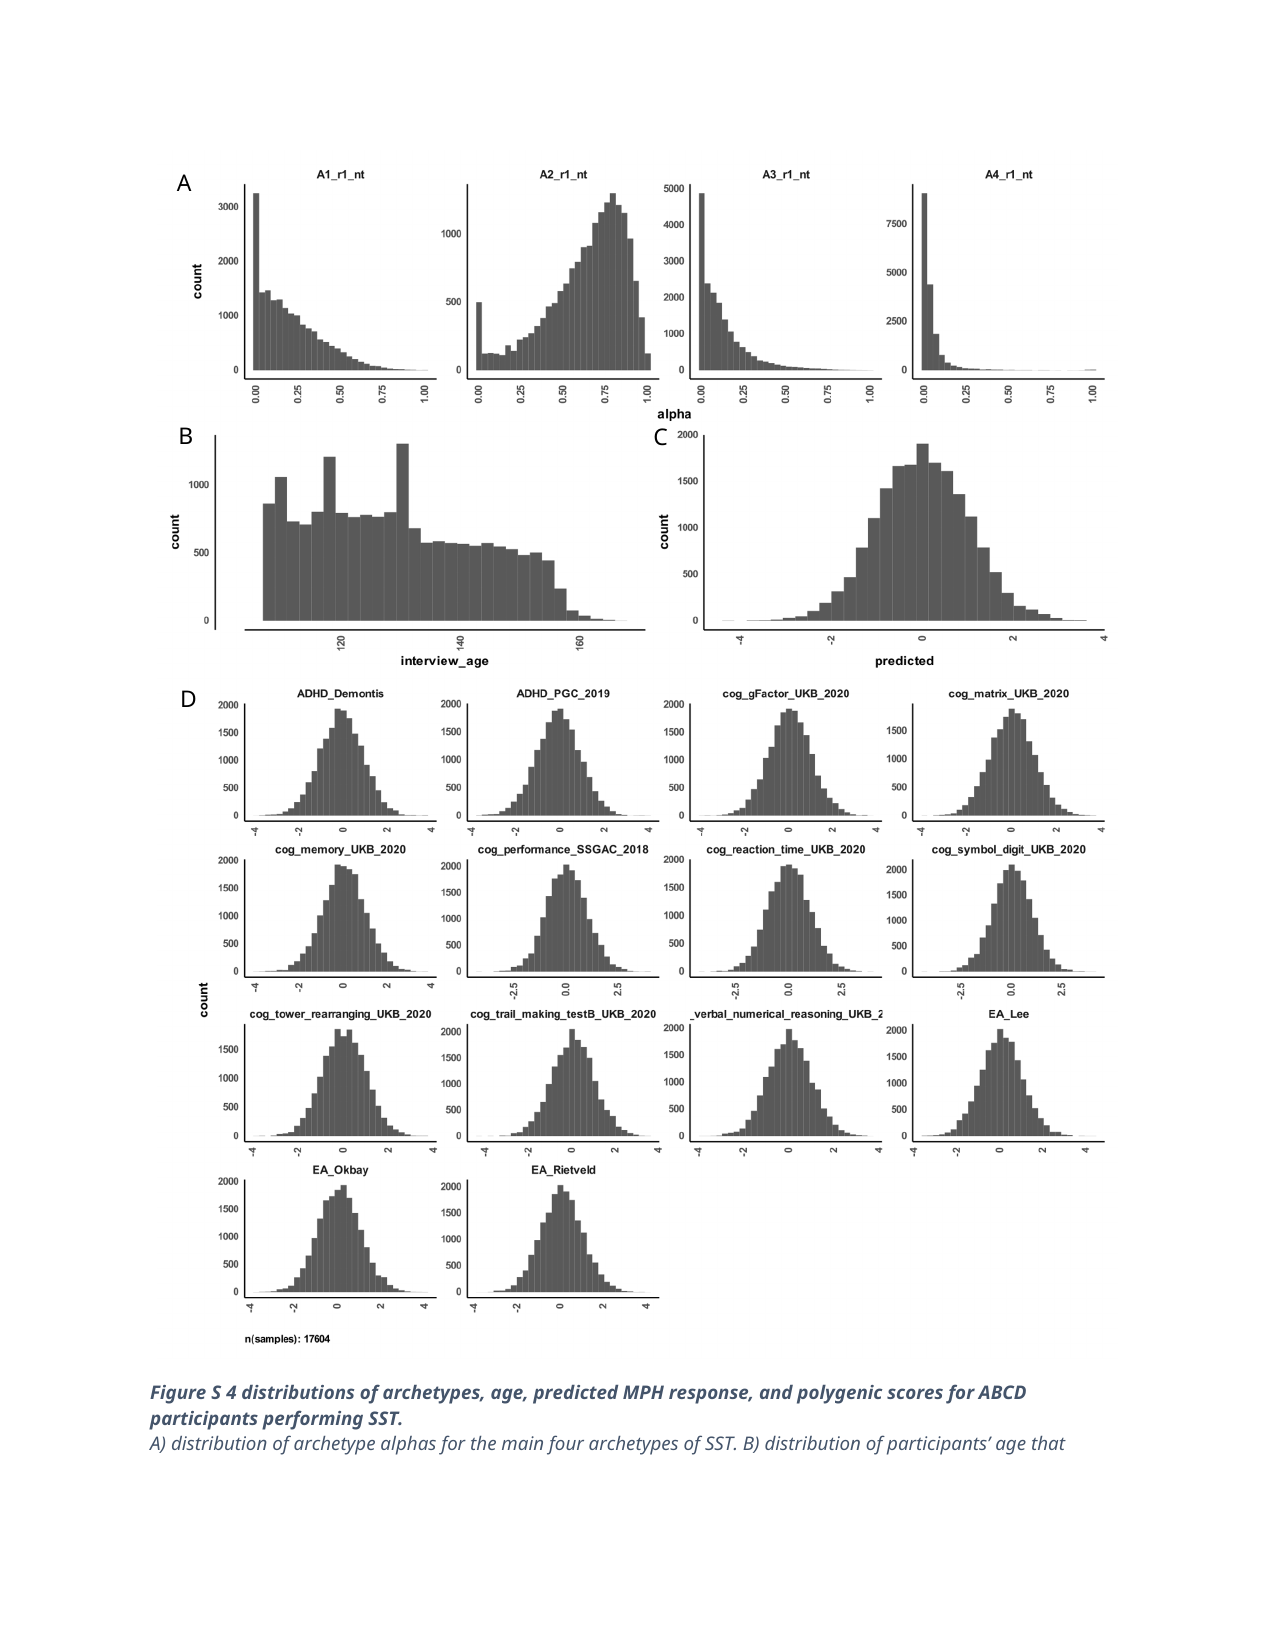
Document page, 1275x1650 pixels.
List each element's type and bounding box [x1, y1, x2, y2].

text [150, 1379, 1125, 1456]
picture [157, 150, 1118, 1359]
